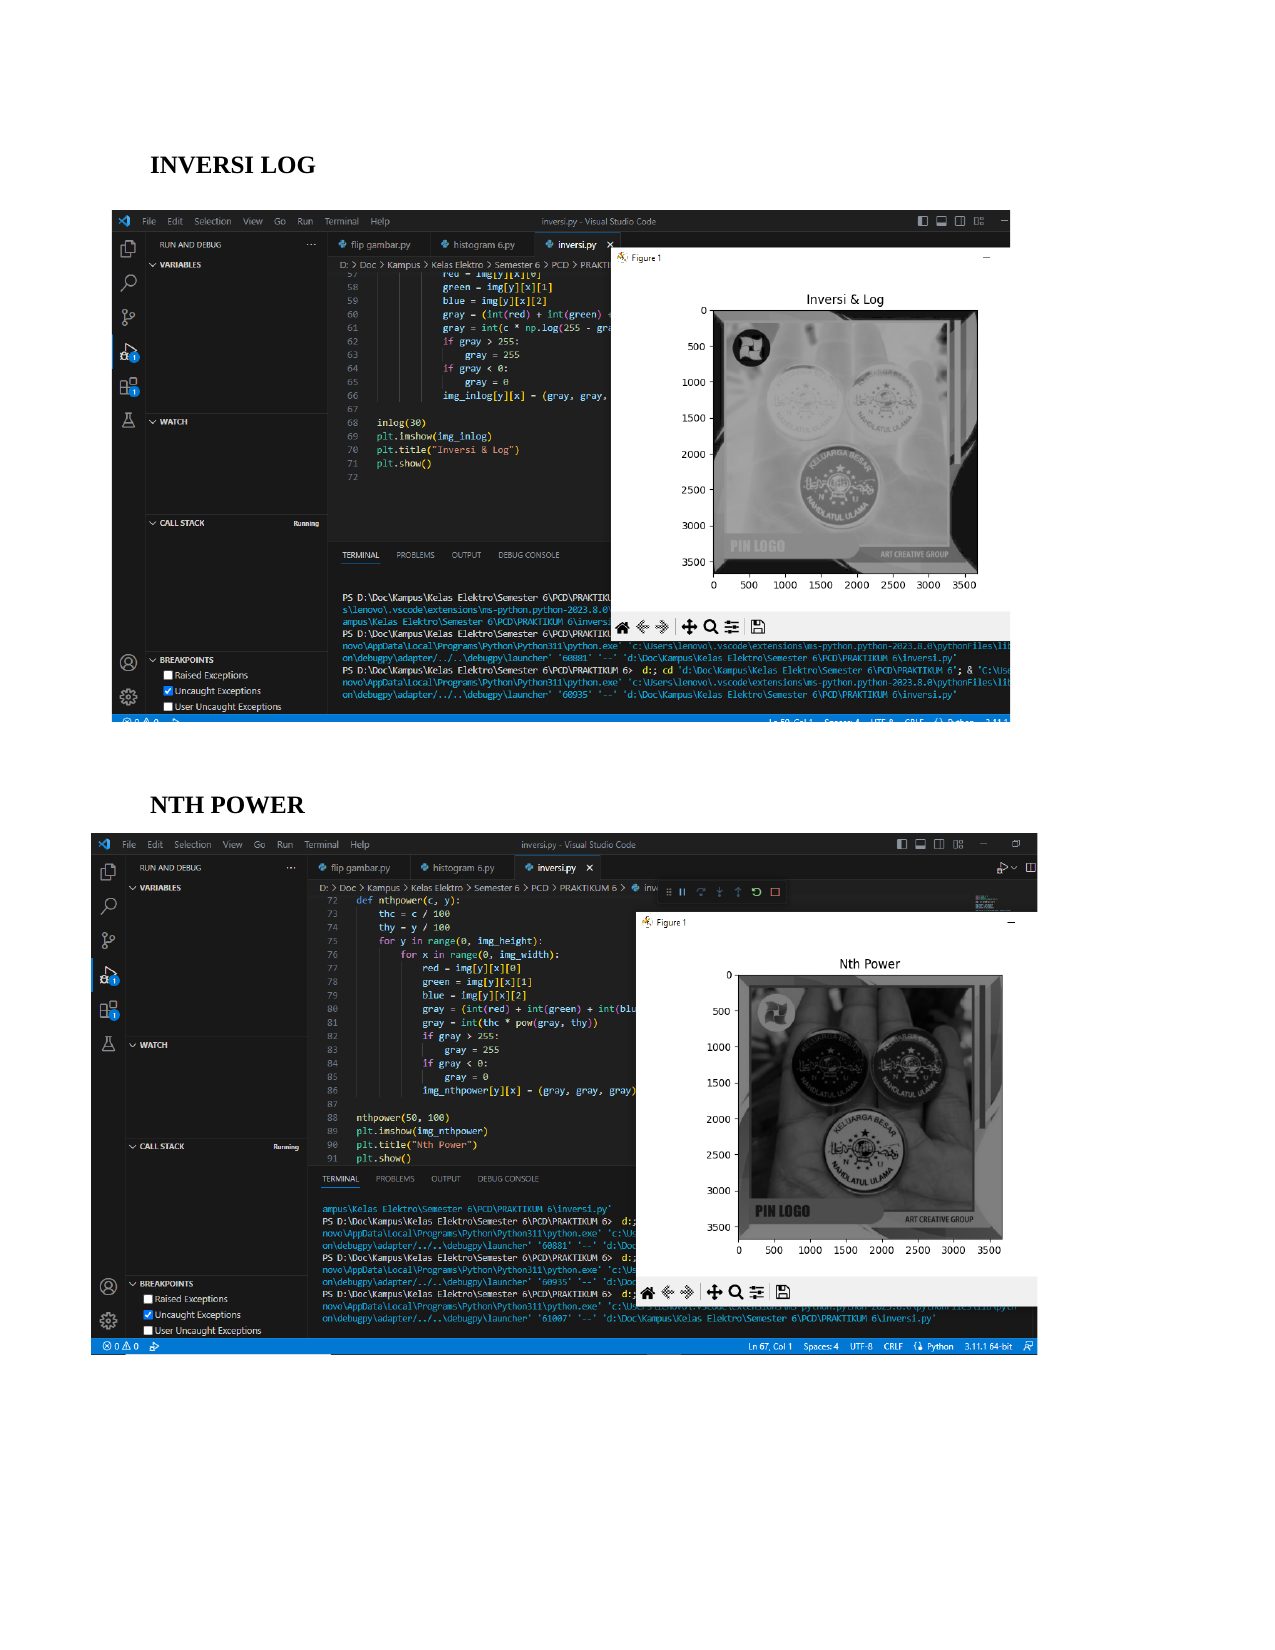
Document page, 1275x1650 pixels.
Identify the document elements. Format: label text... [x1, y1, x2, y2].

text INVERSI LOG [150, 150, 1125, 179]
picture [111, 210, 1011, 722]
picture [91, 833, 1038, 1355]
text NTH POWER [150, 790, 1125, 819]
